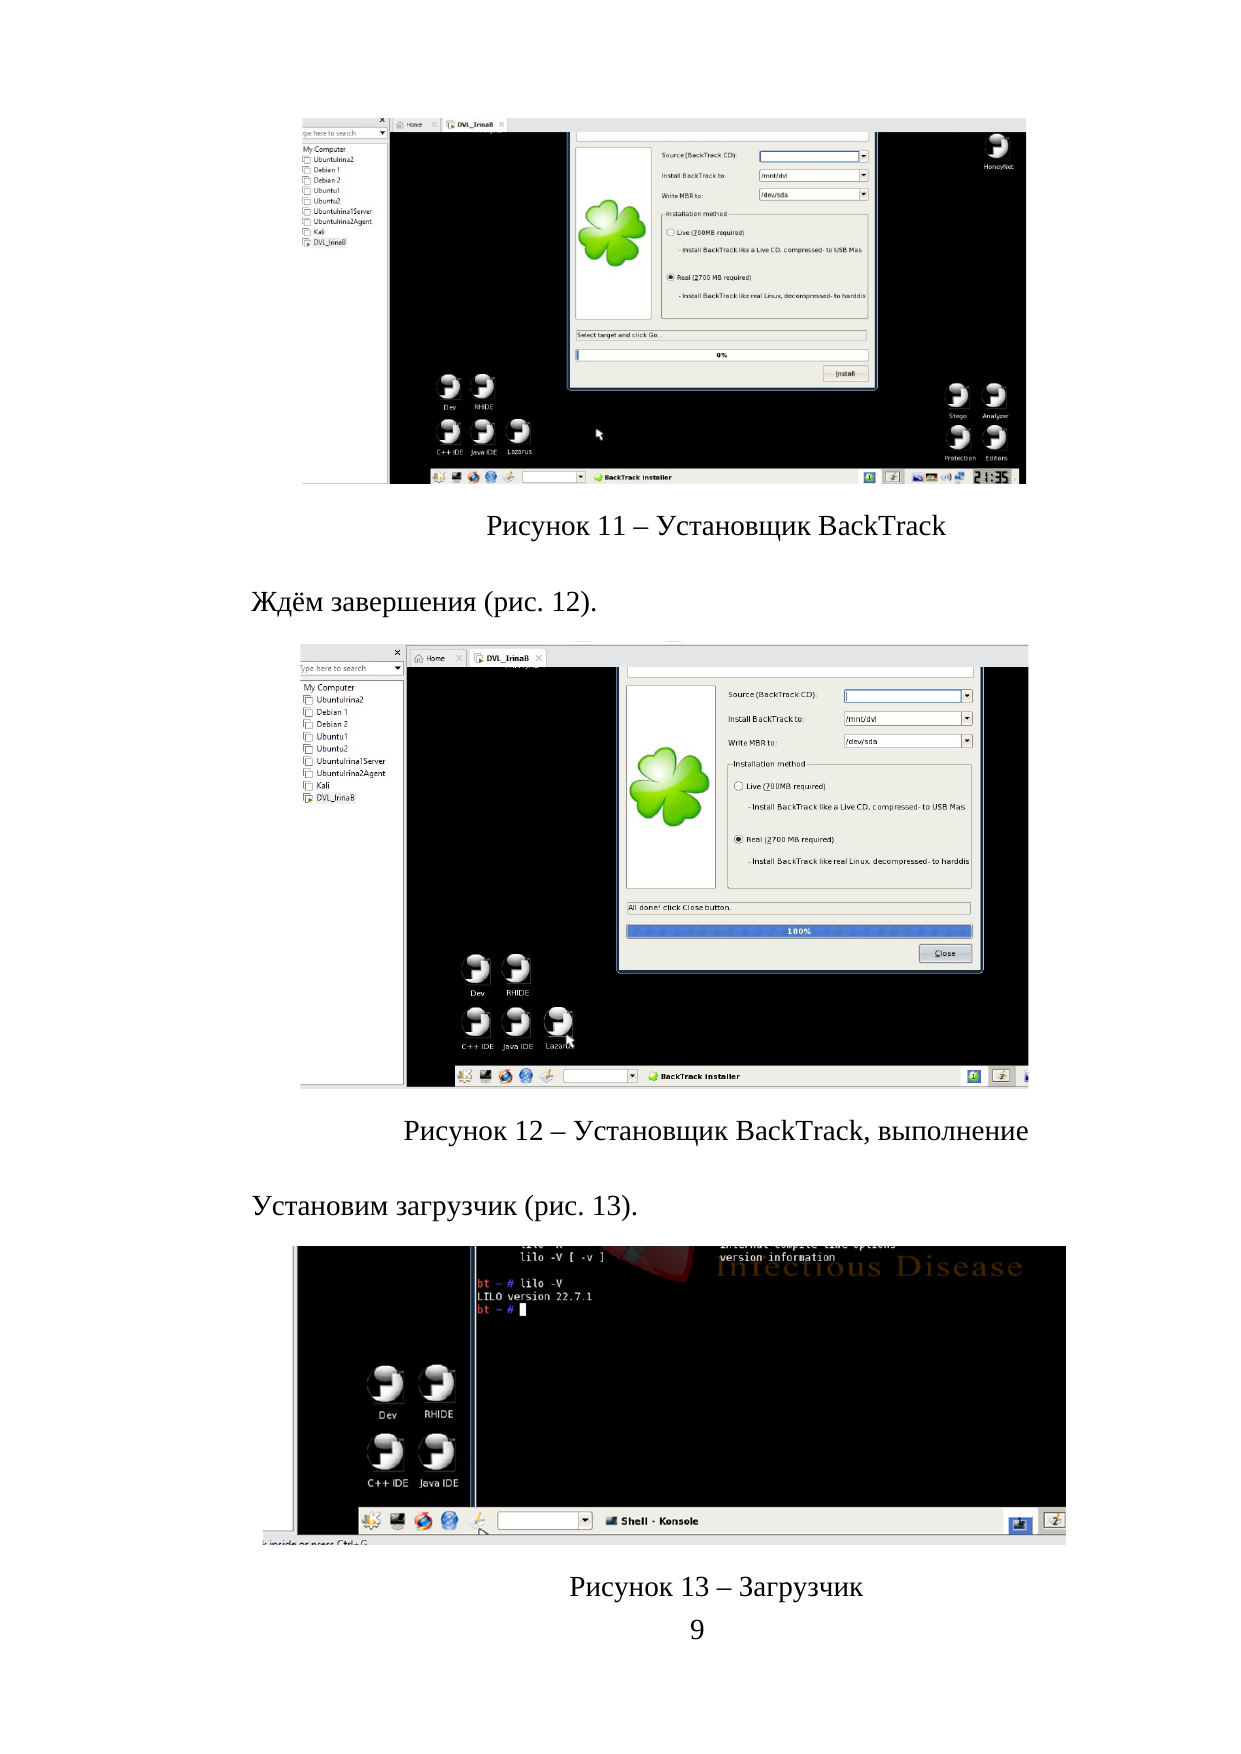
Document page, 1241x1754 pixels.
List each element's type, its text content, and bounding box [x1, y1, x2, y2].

text Установим загрузчик (рис. 13). [177, 1188, 1152, 1222]
text Рисунок 12 – Установщик BackTrack, выполнение [177, 1113, 1152, 1147]
picture [262, 1246, 1066, 1545]
text Ждём завершения (рис. 12). [177, 584, 1152, 617]
picture [300, 641, 1029, 1089]
text Рисунок 13 – Загрузчик [177, 1569, 1152, 1602]
picture [302, 118, 1027, 484]
text Рисунок 11 – Установщик BackTrack [177, 508, 1152, 542]
